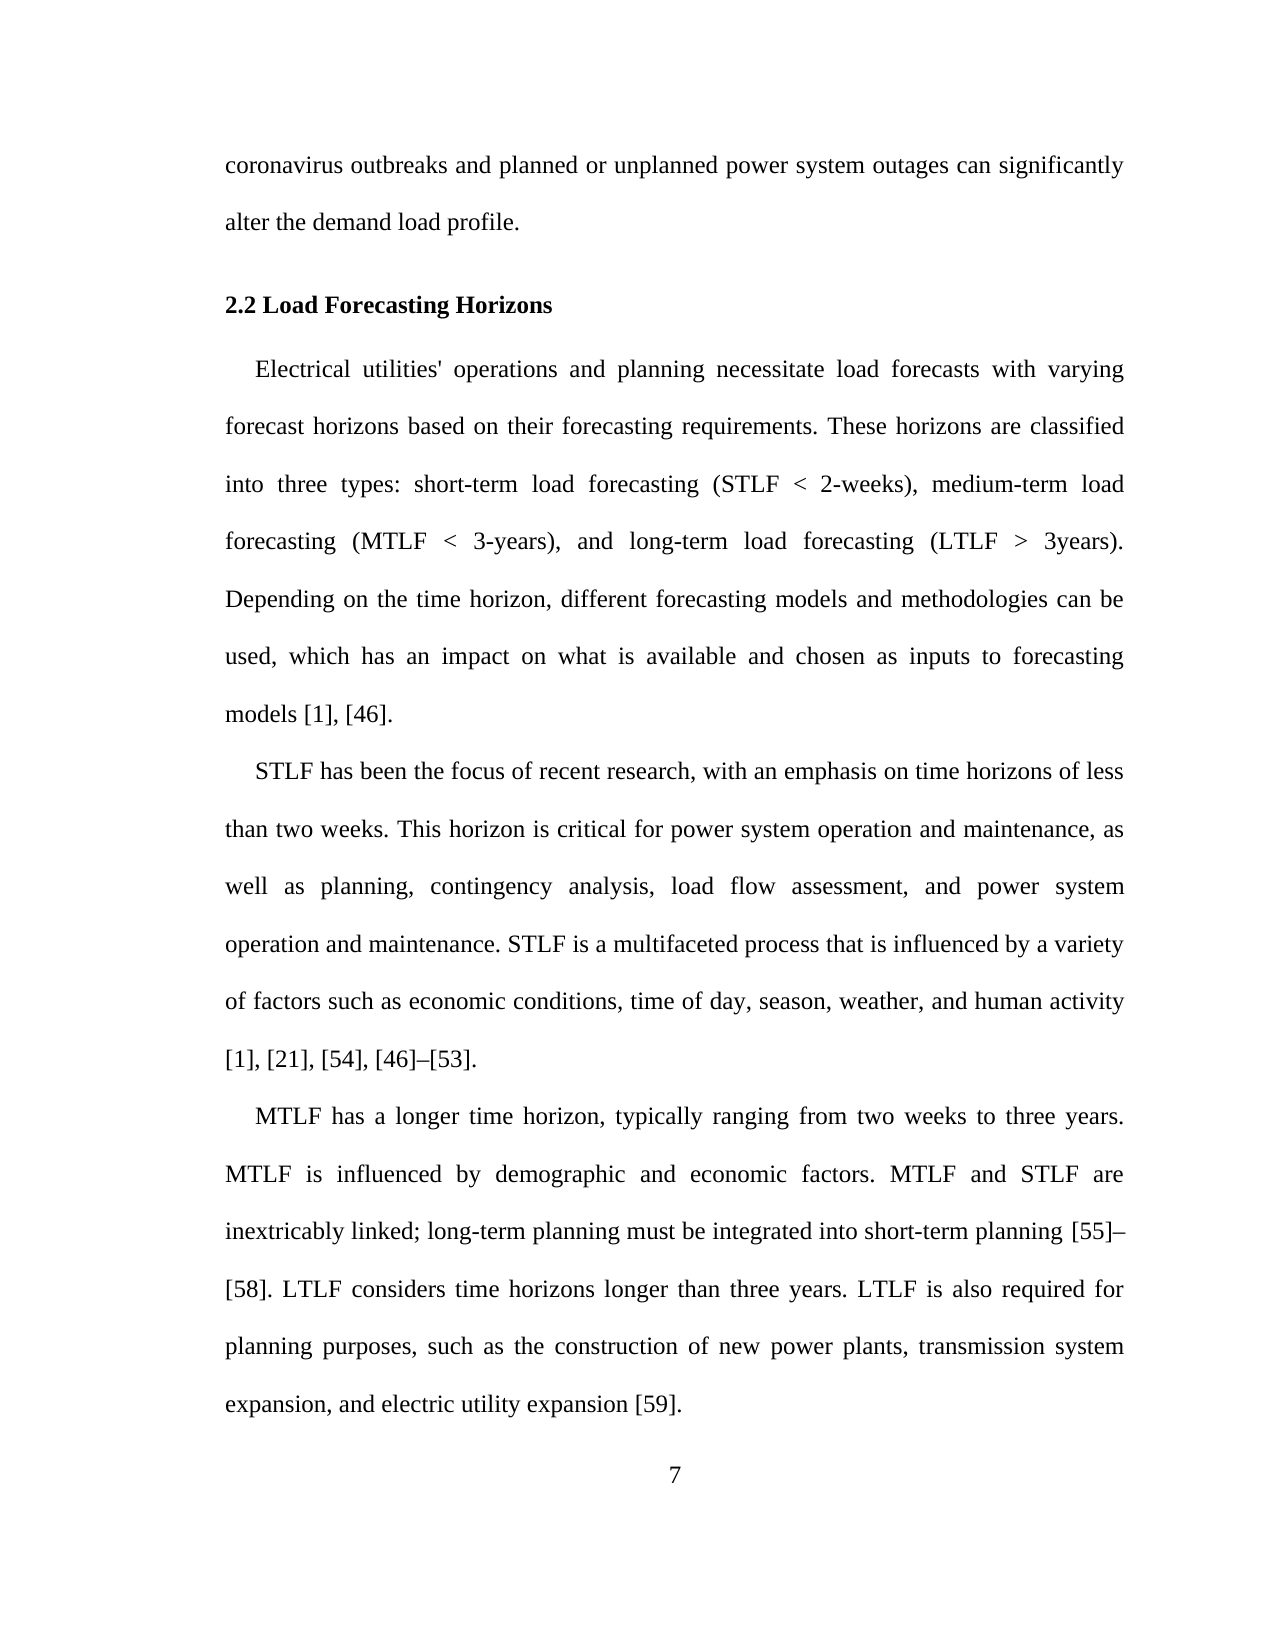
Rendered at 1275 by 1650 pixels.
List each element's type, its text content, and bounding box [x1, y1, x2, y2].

text Electrical utilities' operations and planning necessitate load forecasts with varying forecast horizons based on their forecasting requirements. These horizons are classified into three types: short-term load forecasting (STLF < 2-weeks), medium-term load forecasting (MTLF < 3-years), and long-term load forecasting (LTLF > 3years). Depending on the time horizon, different forecasting models and methodologies can be used, which has an impact on what is available and chosen as inputs to forecasting models [1], [46]. [225, 354, 1125, 727]
subtitle 2.2 Load Forecasting Horizons [225, 290, 1125, 319]
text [225, 150, 1125, 236]
text MTLF has a longer time horizon, typically ranging from two weeks to three years. MTLF is influenced by demographic and economic factors. MTLF and STLF are inextricably linked; long-term planning must be integrated into short-term planning [55]–[58]. LTLF considers time horizons longer than three years. LTLF is also required for planning purposes, such as the construction of new power plants, transmission system expansion, and electric utility expansion [59]. [225, 1101, 1125, 1417]
text STLF has been the focus of recent research, with an emphasis on time horizons of less than two weeks. This horizon is critical for power system operation and maintenance, as well as planning, contingency analysis, load flow assessment, and power system operation and maintenance. STLF is a multifaceted process that is influenced by a variety of factors such as economic conditions, time of day, season, weather, and human activity [1], [21], [54], [46]–[53]. [225, 756, 1125, 1072]
